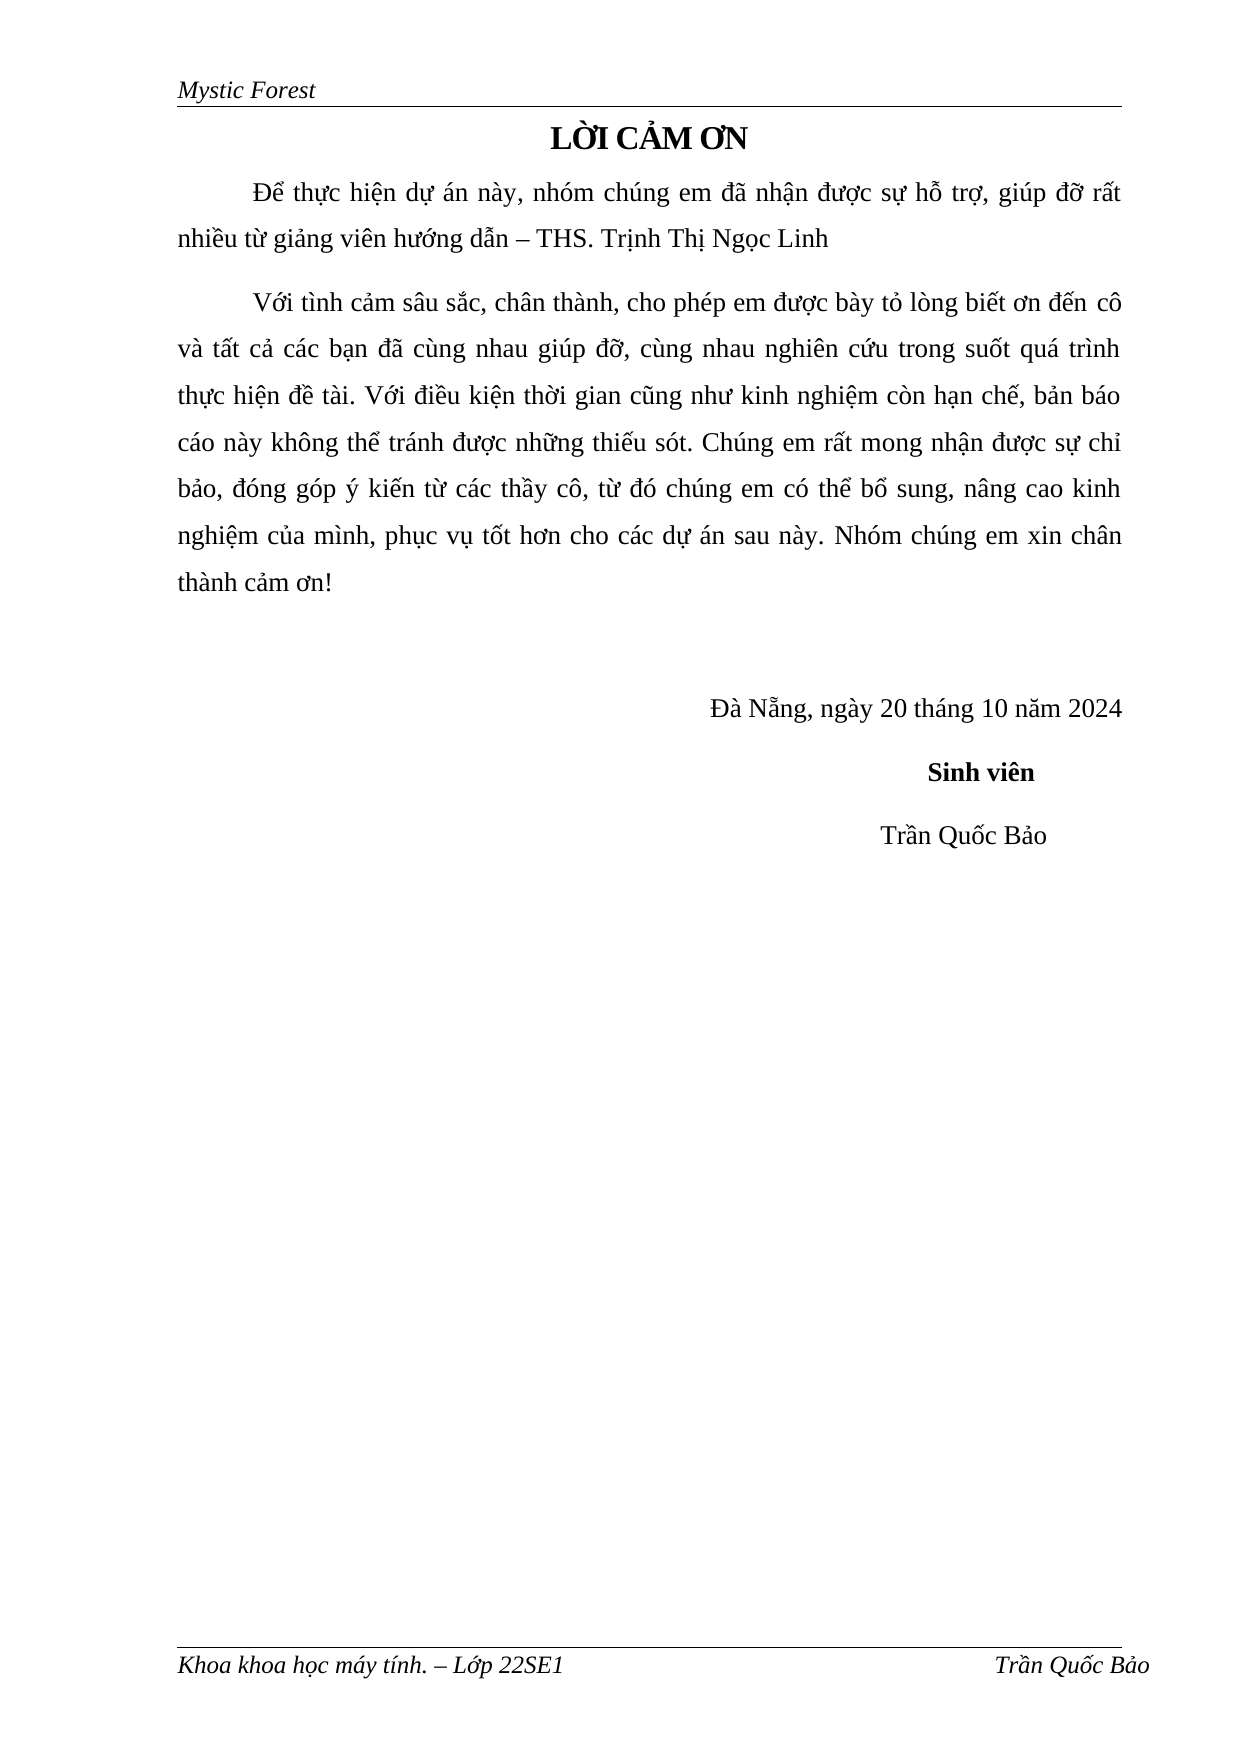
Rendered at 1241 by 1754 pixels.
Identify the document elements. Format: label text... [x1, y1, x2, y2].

text Đà Nẵng, ngày 20 tháng 10 năm 2024 [177, 692, 1122, 723]
title LỜI CẢM ƠN [177, 118, 1122, 156]
text Sinh viên [927, 756, 1122, 787]
text Để thực hiện dự án này, nhóm chúng em đã nhận được sự hỗ trợ, giúp đỡ rất nhiều từ giảng viên hướng dẫn – THS. Trịnh Thị Ngọc Linh [177, 176, 1122, 253]
text Trần Quốc Bảo [805, 819, 1122, 850]
text Với tình cảm sâu sắc, chân thành, cho phép em được bày tỏ lòng biết ơn đến cô và tất cả các bạn đã cùng nhau giúp đỡ, cùng nhau nghiên cứu trong suốt quá trình thực hiện đề tài. Với điều kiện thời gian cũng như kinh nghiệm còn hạn chế, bản báo cáo này không thể tránh được những thiếu sót. Chúng em rất mong nhận được sự chỉ bảo, đóng góp ý kiến từ các thầy cô, từ đó chúng em có thể bổ sung, nâng cao kinh nghiệm của mình, phục vụ tốt hơn cho các dự án sau này. Nhóm chúng em xin chân thành cảm ơn! [177, 286, 1122, 597]
